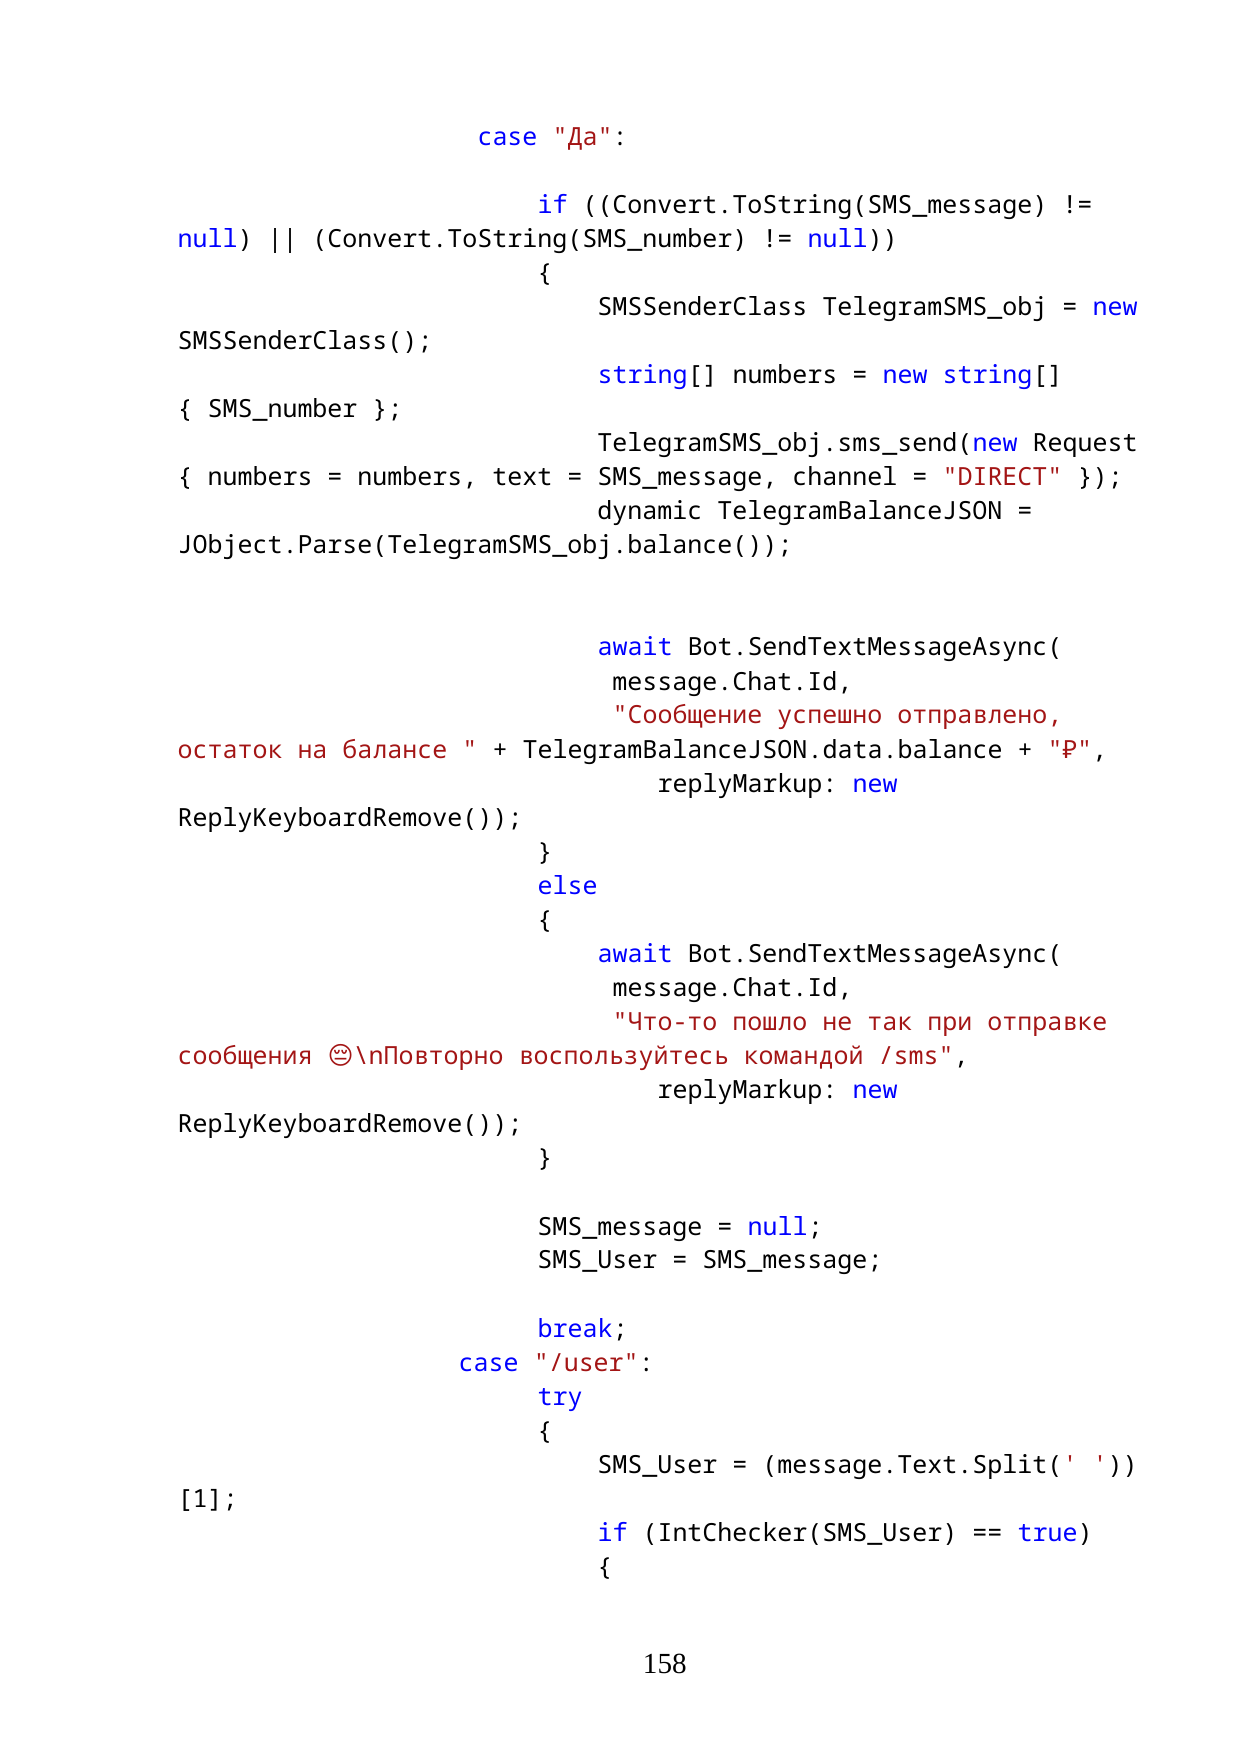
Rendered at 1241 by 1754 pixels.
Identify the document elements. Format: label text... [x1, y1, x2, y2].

text case "/user": [398, 1344, 1152, 1378]
text case "Да": [177, 118, 1152, 152]
text TelegramSMS_obj.sms_send(new Request { numbers = numbers, text = SMS_message, channel = "DIRECT" }); [177, 425, 1152, 493]
text replyMarkup: new ReplyKeyboardRemove()); [177, 765, 1152, 833]
text replyMarkup: new ReplyKeyboardRemove()); [177, 1072, 1152, 1140]
text if ((Convert.ToString(SMS_message) != null) || (Convert.ToString(SMS_number) != null)) [177, 186, 1152, 254]
text { [177, 902, 1152, 936]
text string[] numbers = new string[] { SMS_number }; [177, 357, 1152, 425]
text { [177, 254, 1152, 288]
text "Что-то пошло не так при отправке сообщения 😔\nПовторно воспользуйтесь командой /sms", [177, 1004, 1152, 1072]
text else [177, 867, 1152, 902]
text SMS_User = (message.Text.Split(' '))[1]; [177, 1447, 1152, 1515]
text SMSSenderClass TelegramSMS_obj = new SMSSenderClass(); [177, 288, 1152, 357]
text "Сообщение успешно отправлено, остаток на балансе " + TelegramBalanceJSON.data.balance + "₽", [177, 697, 1152, 765]
text message.Chat.Id, [177, 663, 1152, 697]
text SMS_User = SMS_message; [177, 1242, 1152, 1276]
text } [177, 833, 1152, 867]
text dynamic TelegramBalanceJSON = JObject.Parse(TelegramSMS_obj.balance()); [177, 493, 1152, 561]
text } [177, 1140, 1152, 1174]
text await Bot.SendTextMessageAsync( [177, 629, 1152, 663]
text { [177, 1549, 1152, 1583]
text message.Chat.Id, [177, 970, 1152, 1004]
text try [177, 1378, 1152, 1412]
text if (IntChecker(SMS_User) == true) [177, 1515, 1152, 1549]
text break; [177, 1310, 1152, 1344]
text { [177, 1412, 1152, 1447]
text SMS_message = null; [177, 1208, 1152, 1242]
text await Bot.SendTextMessageAsync( [177, 936, 1152, 970]
